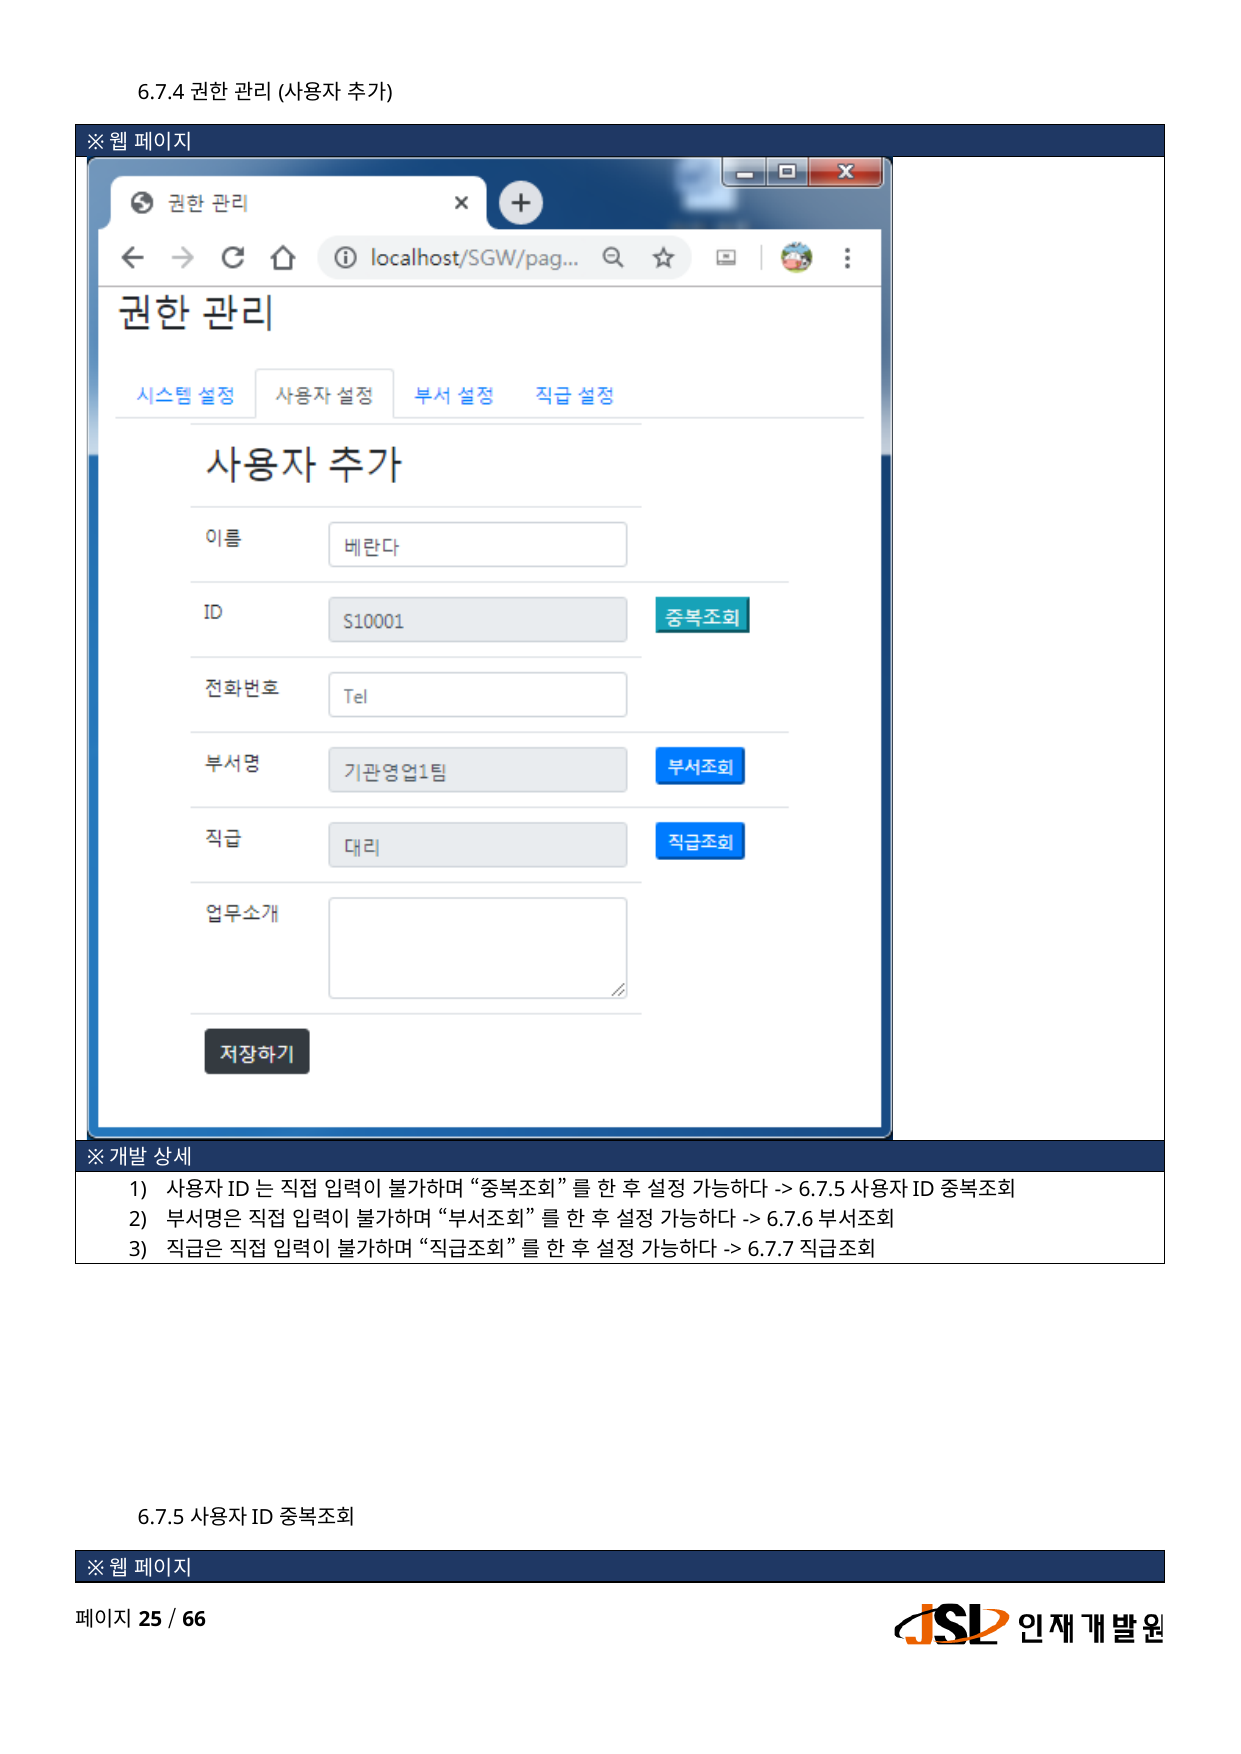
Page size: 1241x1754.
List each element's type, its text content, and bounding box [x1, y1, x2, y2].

table_cell 사용자ID 는 직접 입력이 불가하며 “중복조회” 를 한 후 설정 가능하다 -> 6.7.5 사용자ID 중복조회 부서명은 직접 입력이 불가하며 “부서조회” 를 한 후 설정 가능하다 -> 6.7.6 부서조회 직급은 직접 입력이 불가하며 “직급조회” 를 한 후 설정 가능하다 -> 6.7.7 직급조회 [76, 1172, 1164, 1263]
table_header ※ 웹 페이지 [76, 125, 1164, 156]
table_header ※ 웹 페이지 [76, 1551, 1164, 1581]
table_cell ※ 개발 상세 [76, 1141, 1164, 1171]
subtitle 6.7.5 사용자ID 중복조회 [137, 1500, 1165, 1531]
picture [893, 1603, 1163, 1645]
table_cell [893, 157, 1164, 1139]
subtitle 6.7.4 권한 관리 (사용자 추가) [137, 75, 1165, 105]
table_cell [76, 157, 86, 1139]
picture [86, 156, 893, 1140]
